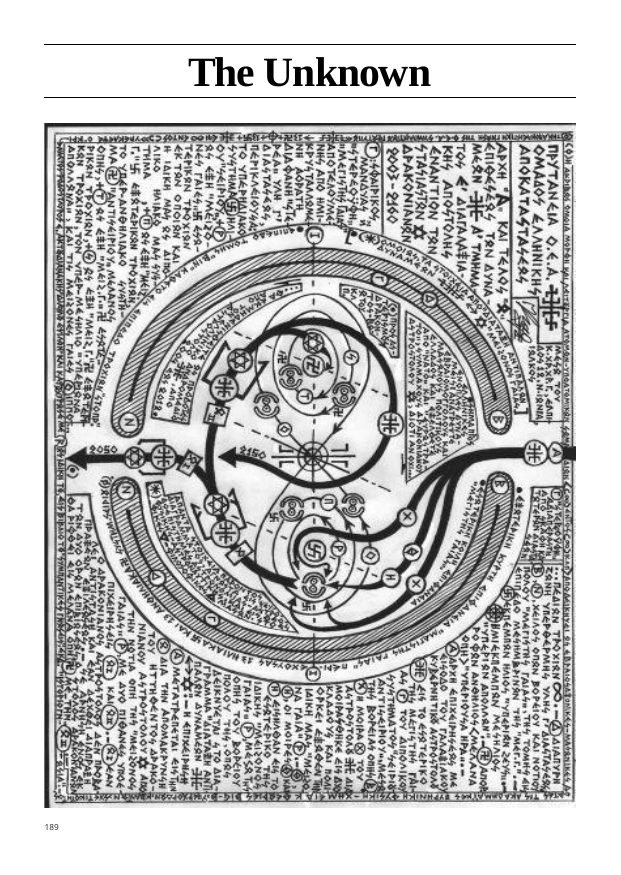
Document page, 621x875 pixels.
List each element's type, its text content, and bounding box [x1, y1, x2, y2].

subtitle The Unknown [44, 45, 576, 97]
picture [44, 123, 576, 808]
